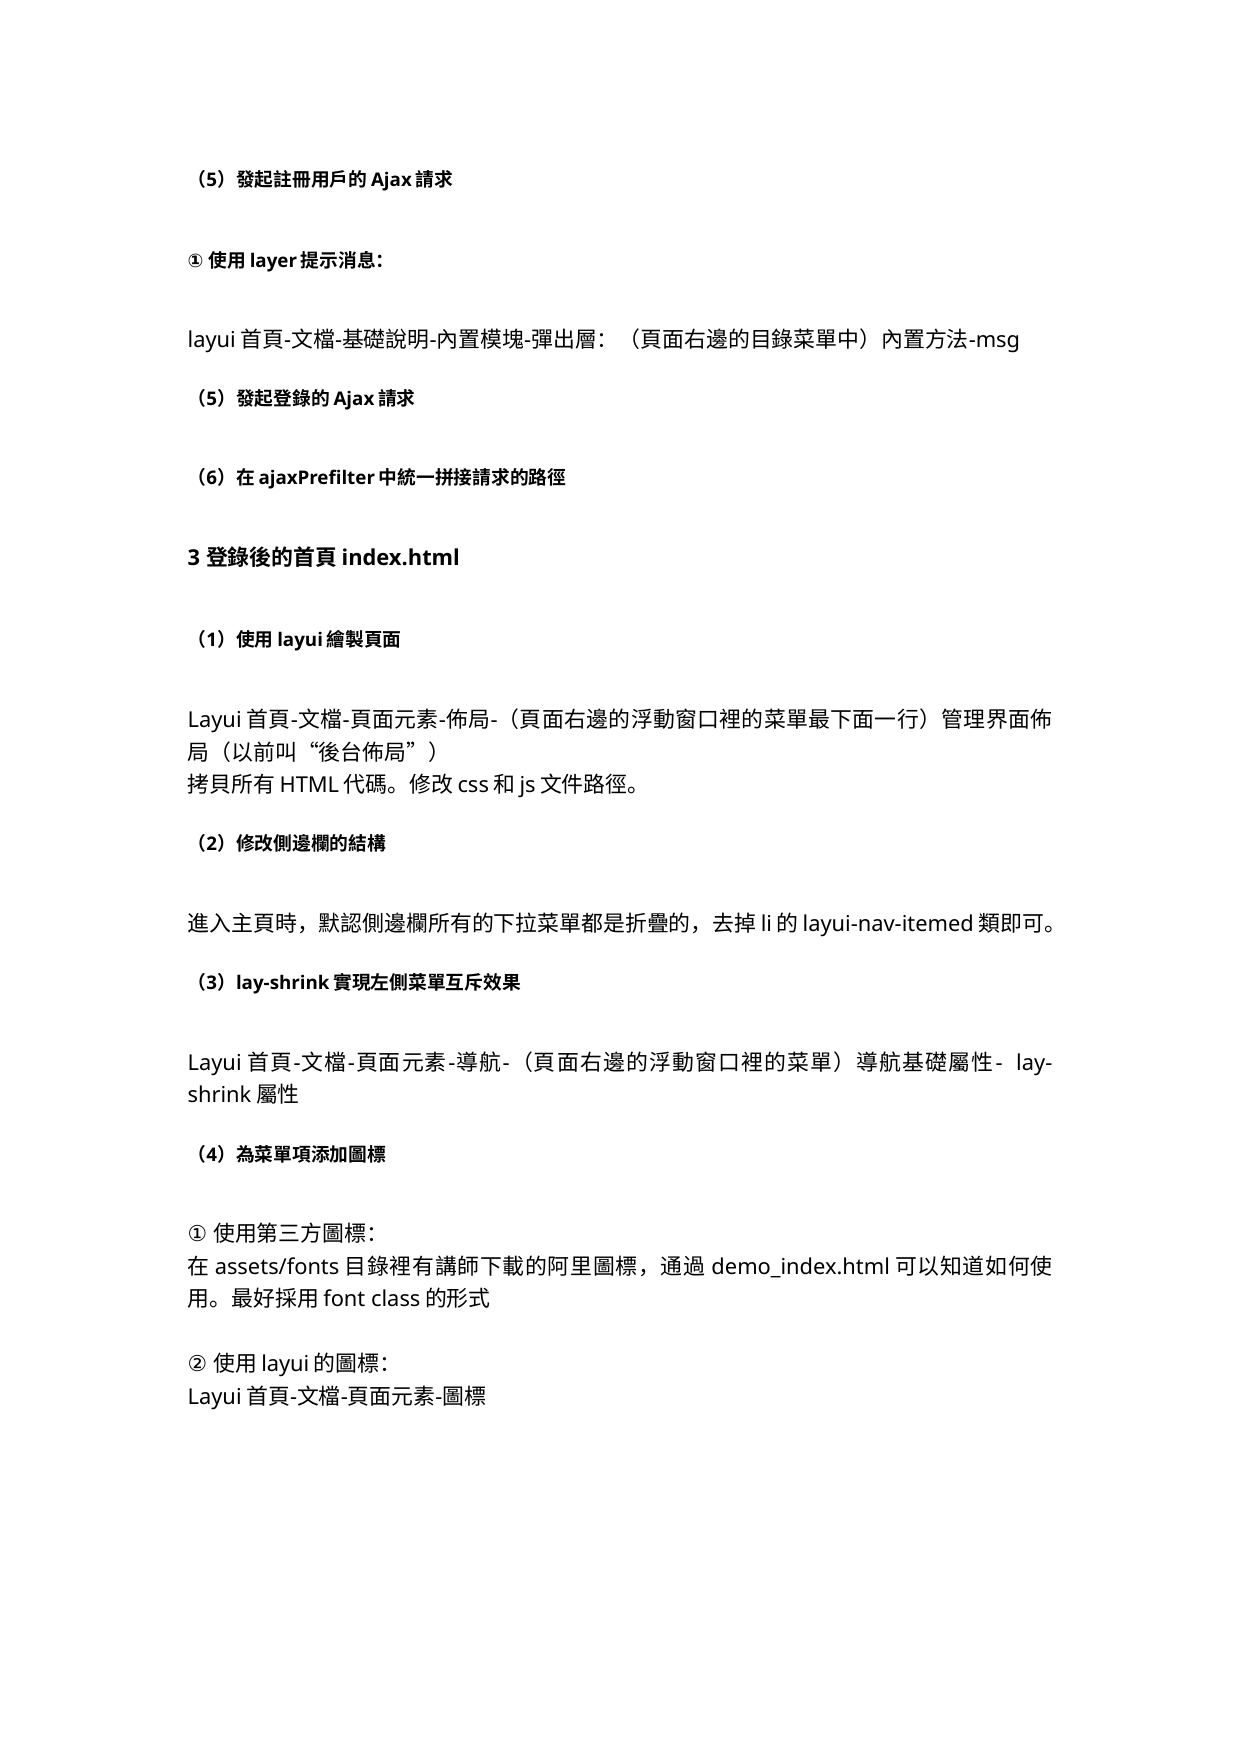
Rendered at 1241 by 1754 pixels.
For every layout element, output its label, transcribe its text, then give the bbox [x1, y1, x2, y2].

subtitle （3）lay-shrink實現左側菜單互斥效果 [187, 965, 1053, 998]
text 在assets/fonts目錄裡有講師下載的阿里圖標，通過demo_index.html可以知道如何使用。最好採用font class的形式 [187, 1249, 1053, 1314]
text 拷貝所有HTML代碼。修改css和js文件路徑。 [187, 767, 1053, 799]
subtitle （2）修改側邊欄的結構 [187, 826, 1053, 859]
subtitle （4）為菜單項添加圖標 [187, 1137, 1053, 1169]
text 進入主頁時，默認側邊欄所有的下拉菜單都是折疊的，去掉li的layui-nav-itemed類即可。 [187, 906, 1053, 938]
text Layui首頁-文檔-頁面元素-導航-（頁面右邊的浮動窗口裡的菜單）導航基礎屬性- lay-shrink屬性 [187, 1045, 1053, 1110]
subtitle 3 登錄後的首頁index.html [187, 540, 1053, 572]
subtitle （1）使用layui繪製頁面 [187, 622, 1053, 655]
subtitle ① 使用layer提示消息： [187, 243, 1053, 276]
text ① 使用第三方圖標： [187, 1216, 1053, 1249]
text Layui首頁-文檔-頁面元素-圖標 [187, 1379, 1053, 1411]
subtitle （5）發起註冊用戶的Ajax請求 [187, 162, 1053, 194]
subtitle （6）在ajaxPrefilter中統一拼接請求的路徑 [187, 460, 1053, 493]
text layui首頁-文檔-基礎說明-內置模塊-彈出層：（頁面右邊的目錄菜單中）內置方法-msg [187, 321, 1053, 354]
subtitle （5）發起登錄的Ajax請求 [187, 381, 1053, 413]
text Layui首頁-文檔-頁面元素-佈局-（頁面右邊的浮動窗口裡的菜單最下面一行）管理界面佈局（以前叫“後台佈局”） [187, 702, 1053, 767]
text ② 使用layui的圖標： [187, 1346, 1053, 1379]
